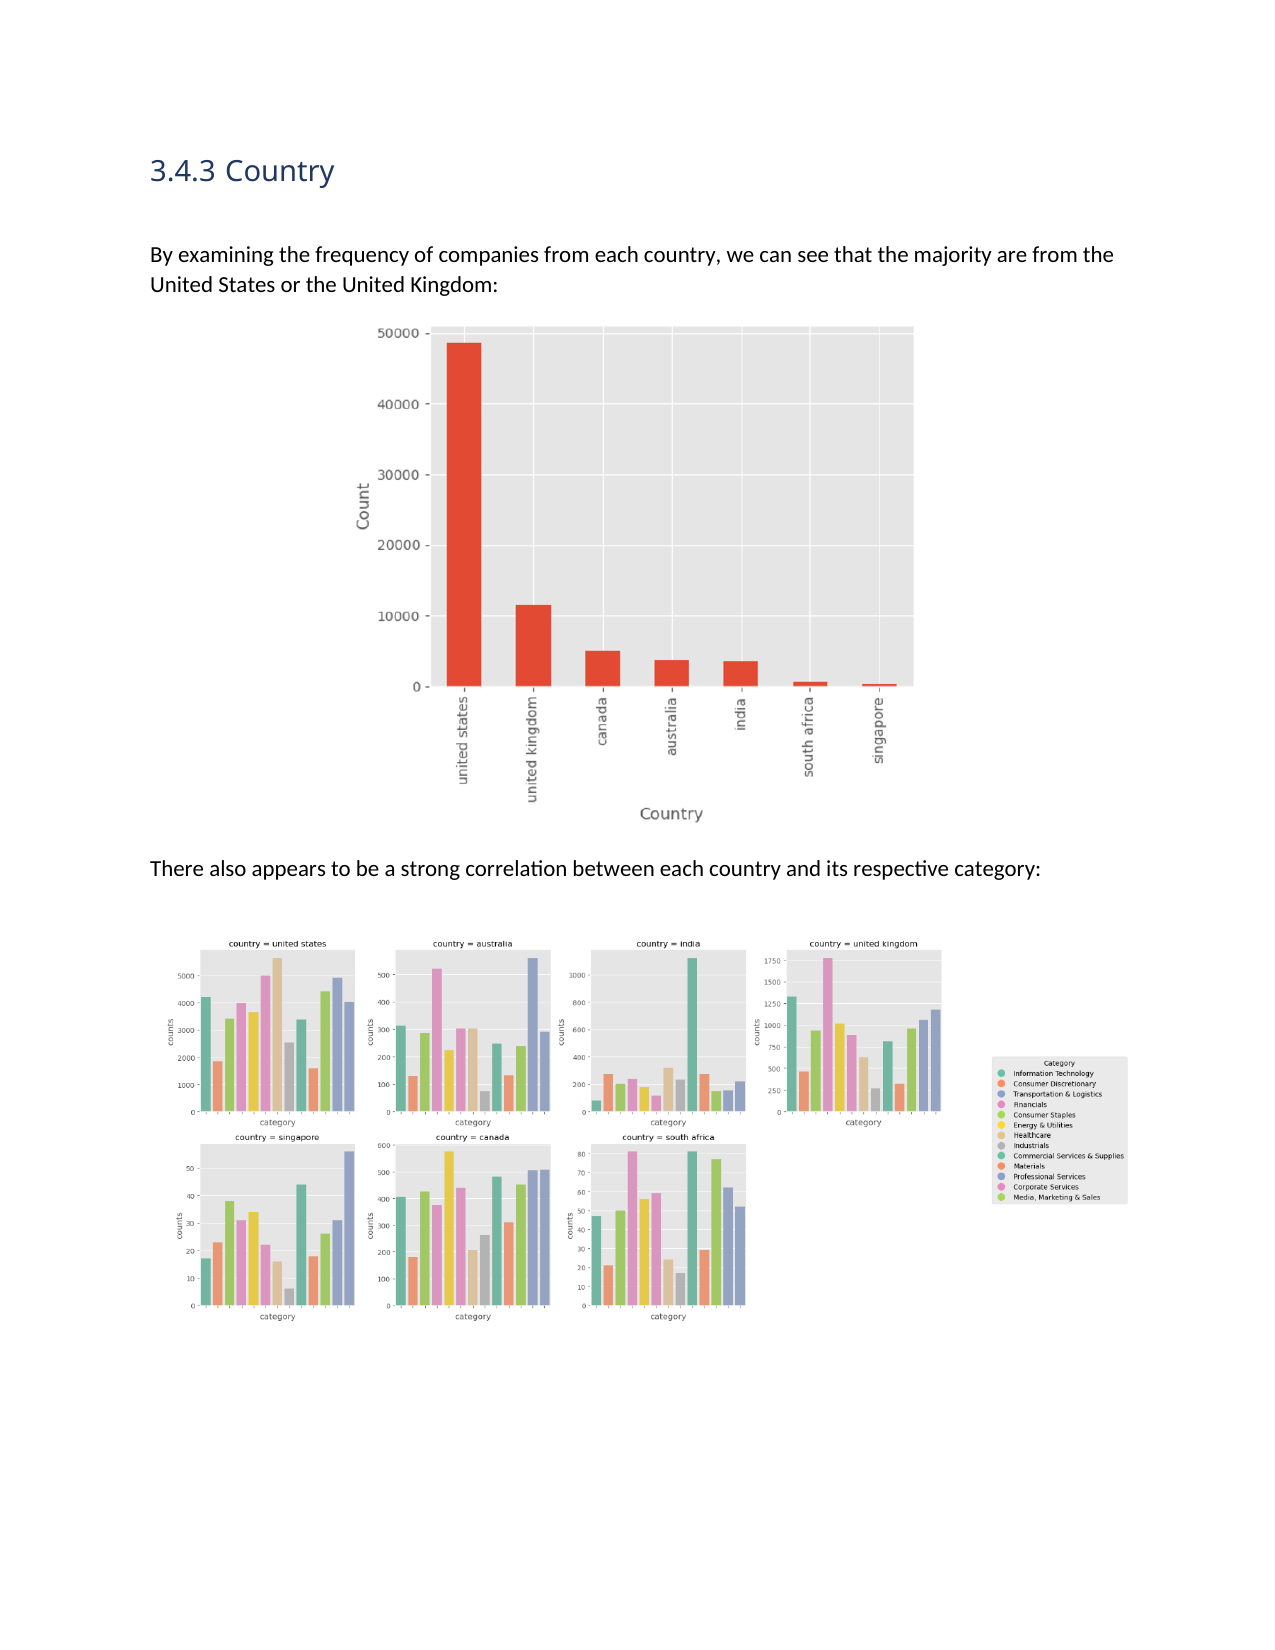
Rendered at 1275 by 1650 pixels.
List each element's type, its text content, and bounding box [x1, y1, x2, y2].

picture [150, 931, 1151, 1328]
subtitle Country [150, 150, 1125, 190]
text By examining the frequency of companies from each country, we can see that the majority are from the United States or the United Kingdom: [150, 240, 1125, 298]
picture [330, 316, 945, 836]
text There also appears to be a strong correlation between each country and its respective category: [150, 854, 1125, 882]
